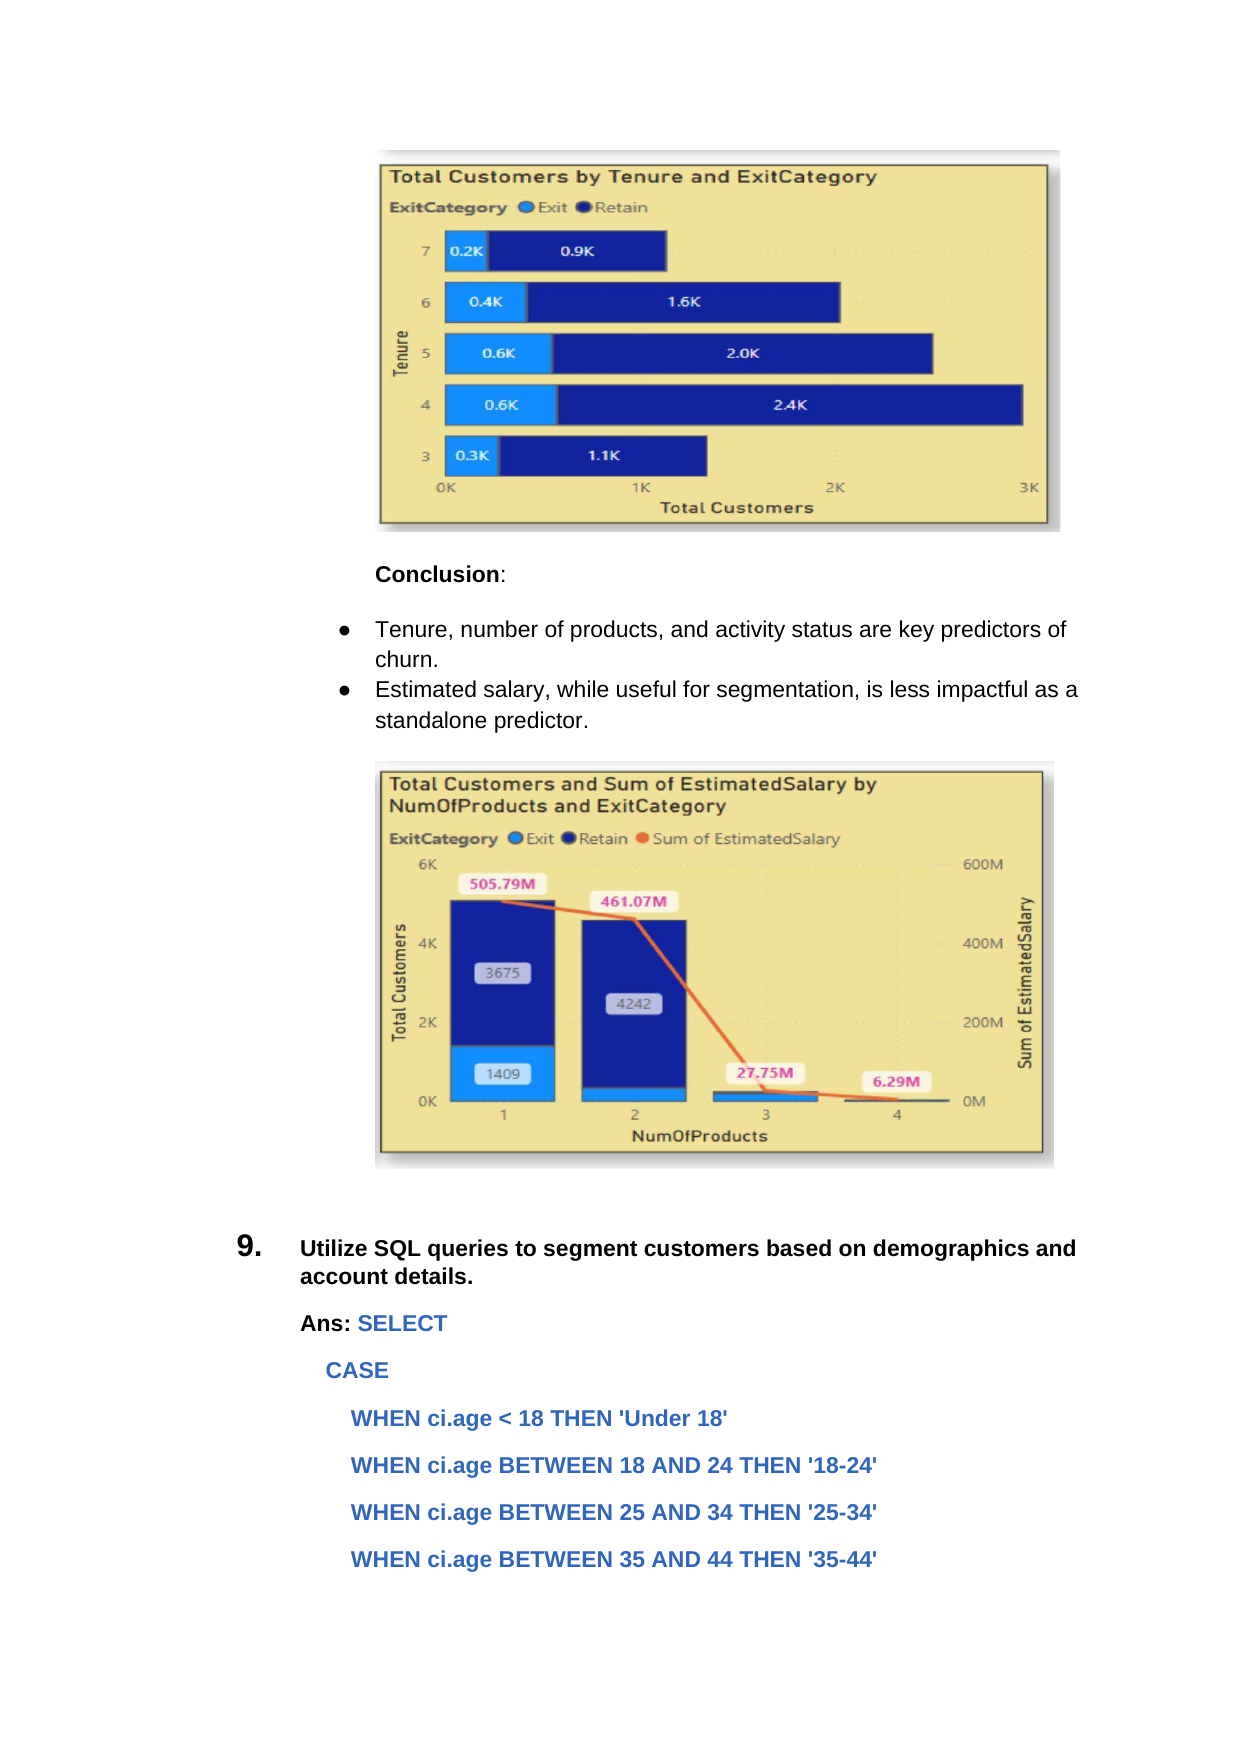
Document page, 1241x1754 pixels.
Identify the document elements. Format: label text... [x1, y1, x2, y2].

text Conclusion: [375, 561, 1090, 587]
text WHEN ci.age BETWEEN 18 AND 24 THEN '18-24' [300, 1452, 1090, 1478]
picture [375, 761, 1054, 1169]
text WHEN ci.age < 18 THEN 'Under 18' [300, 1405, 1090, 1431]
picture [375, 150, 1061, 532]
list Utilize SQL queries to segment customers based on demographics and account details. [262, 1227, 1090, 1289]
text CASE [300, 1357, 1090, 1384]
text Ans: SELECT [300, 1310, 1090, 1337]
list Estimated salary, while useful for segmentation, is less impactful as a standalone predictor. [337, 676, 1090, 733]
list Tenure, number of products, and activity status are key predictors of churn. [337, 616, 1090, 673]
text WHEN ci.age BETWEEN 35 AND 44 THEN '35-44' [300, 1546, 1090, 1573]
text WHEN ci.age BETWEEN 25 AND 34 THEN '25-34' [300, 1499, 1090, 1525]
